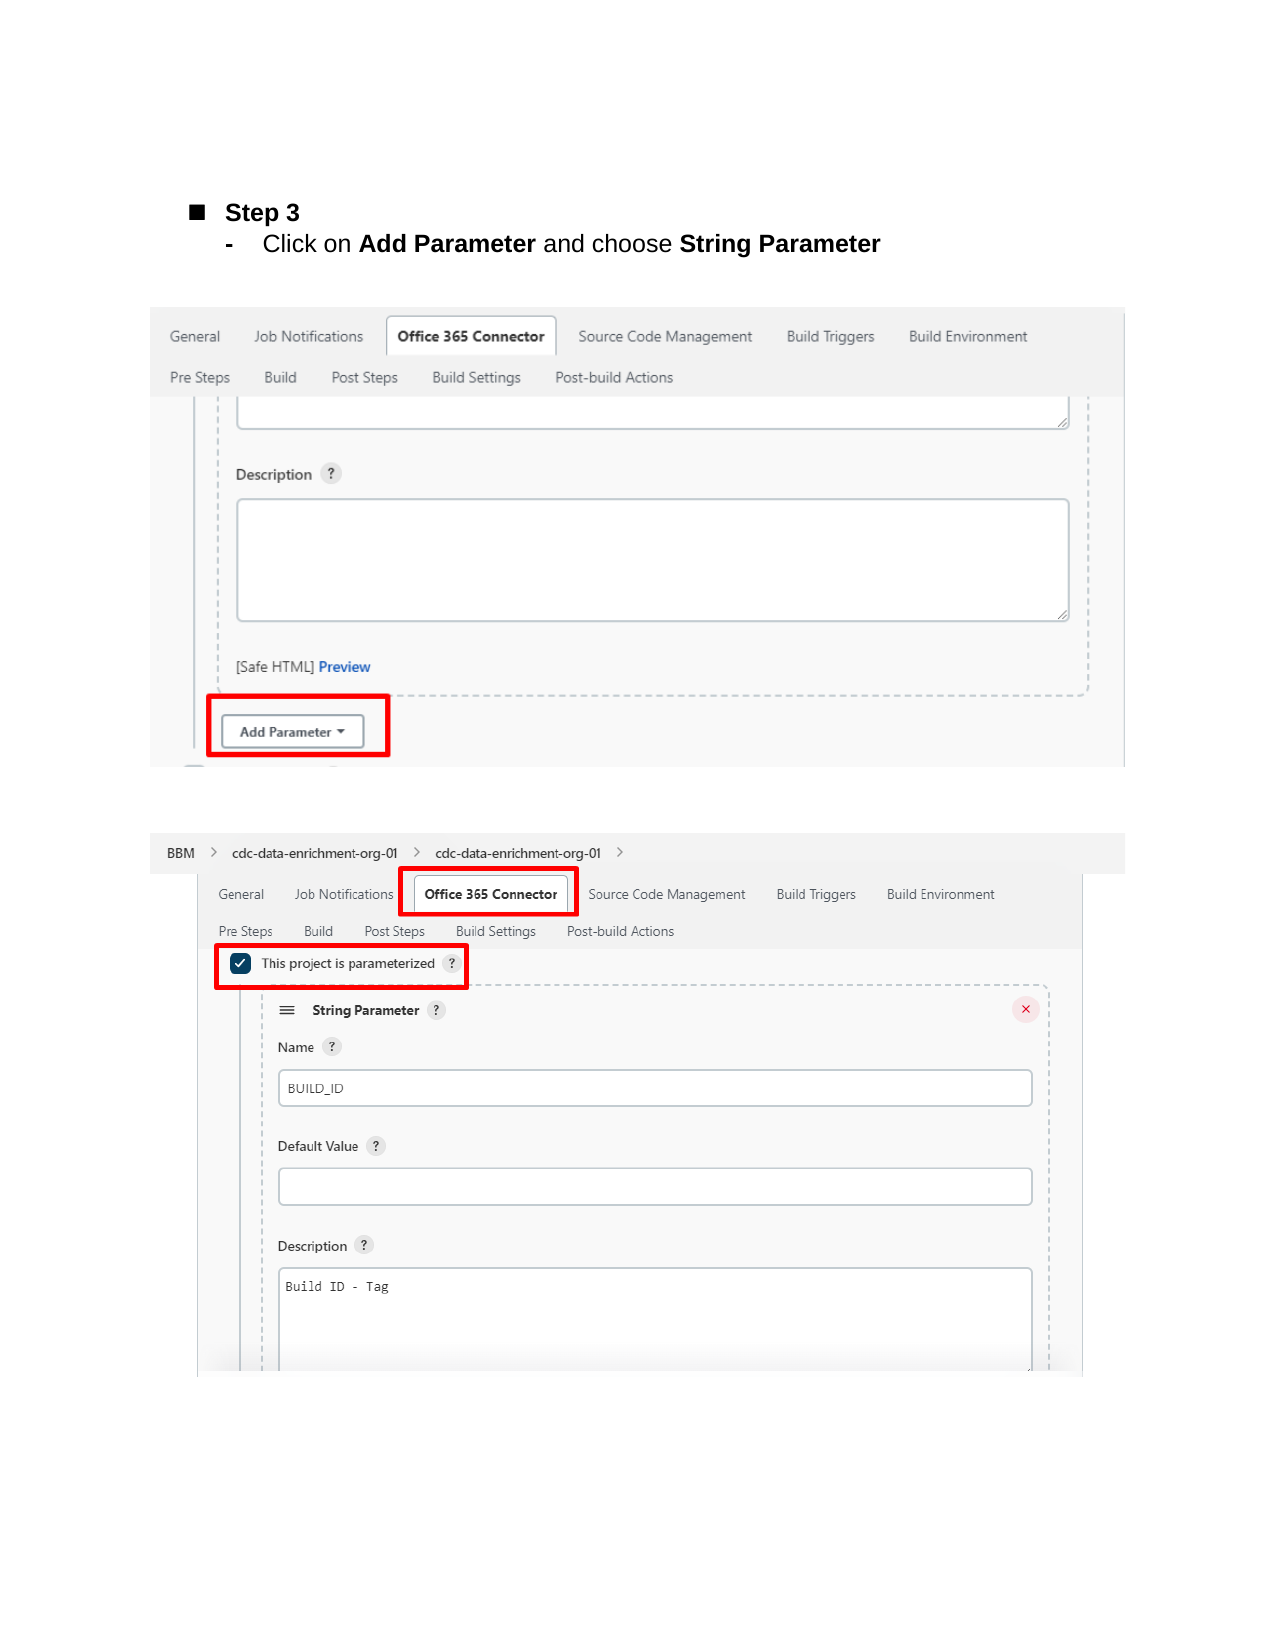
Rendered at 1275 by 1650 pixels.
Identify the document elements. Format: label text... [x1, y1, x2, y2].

picture [150, 307, 1125, 767]
picture [150, 833, 1125, 1377]
list Step 3 [187, 198, 1125, 227]
list Click on Add Parameter and choose String Parameter [225, 229, 1125, 258]
